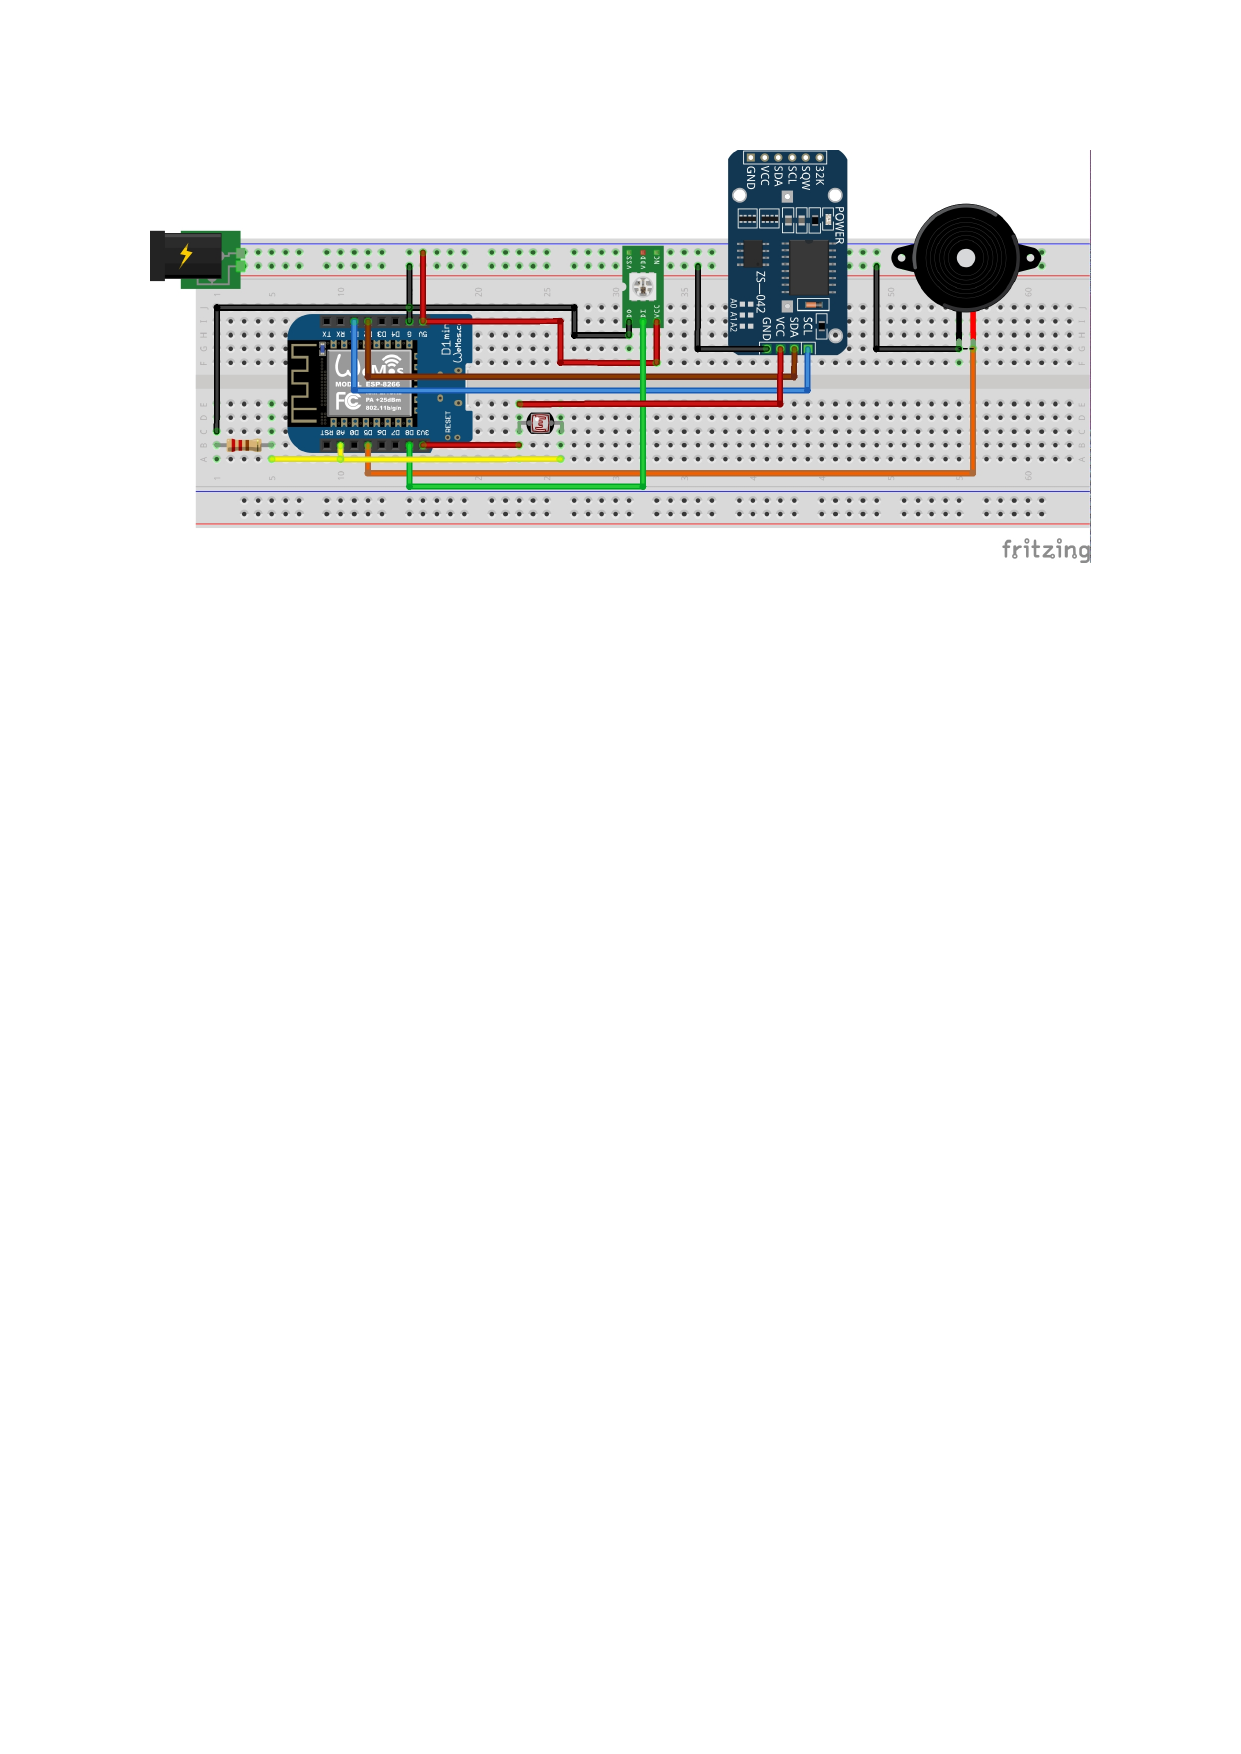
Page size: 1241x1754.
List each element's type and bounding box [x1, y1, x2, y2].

picture [150, 150, 1091, 563]
